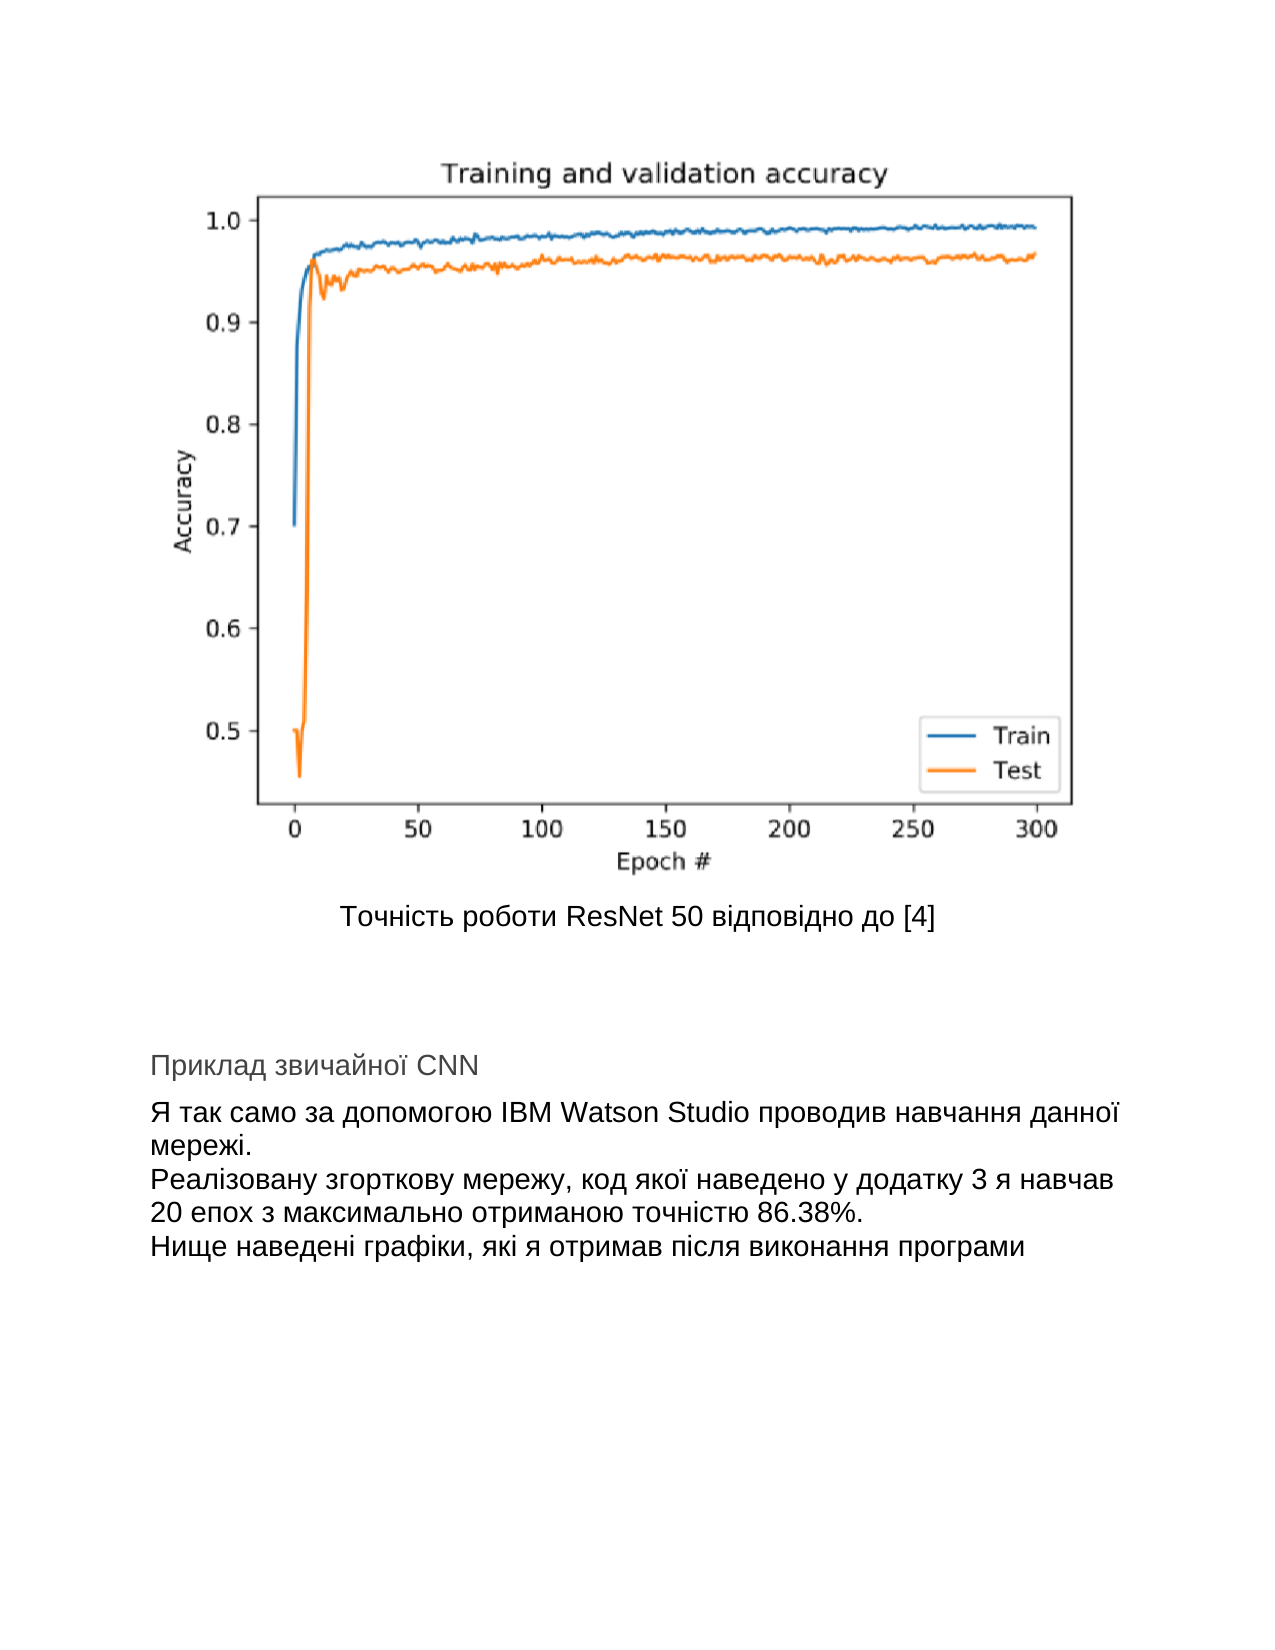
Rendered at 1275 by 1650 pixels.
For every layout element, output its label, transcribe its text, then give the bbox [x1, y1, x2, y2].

picture [150, 150, 1125, 894]
text Реалізовану згорткову мережу, код якої наведено у додатку 3 я навчав 20 епох з максимально отриманою точністю 86.38%. [150, 1162, 1125, 1229]
text Нище наведені графіки, які я отримав після виконання програми [150, 1229, 1125, 1262]
text Я так само за допомогою IBM Watson Studio проводив навчання данної мережі. [150, 1094, 1125, 1162]
text Точність роботи ResNet 50 відповідно до [4] [150, 899, 1125, 932]
subtitle Приклад звичайної CNN [150, 1048, 1125, 1081]
